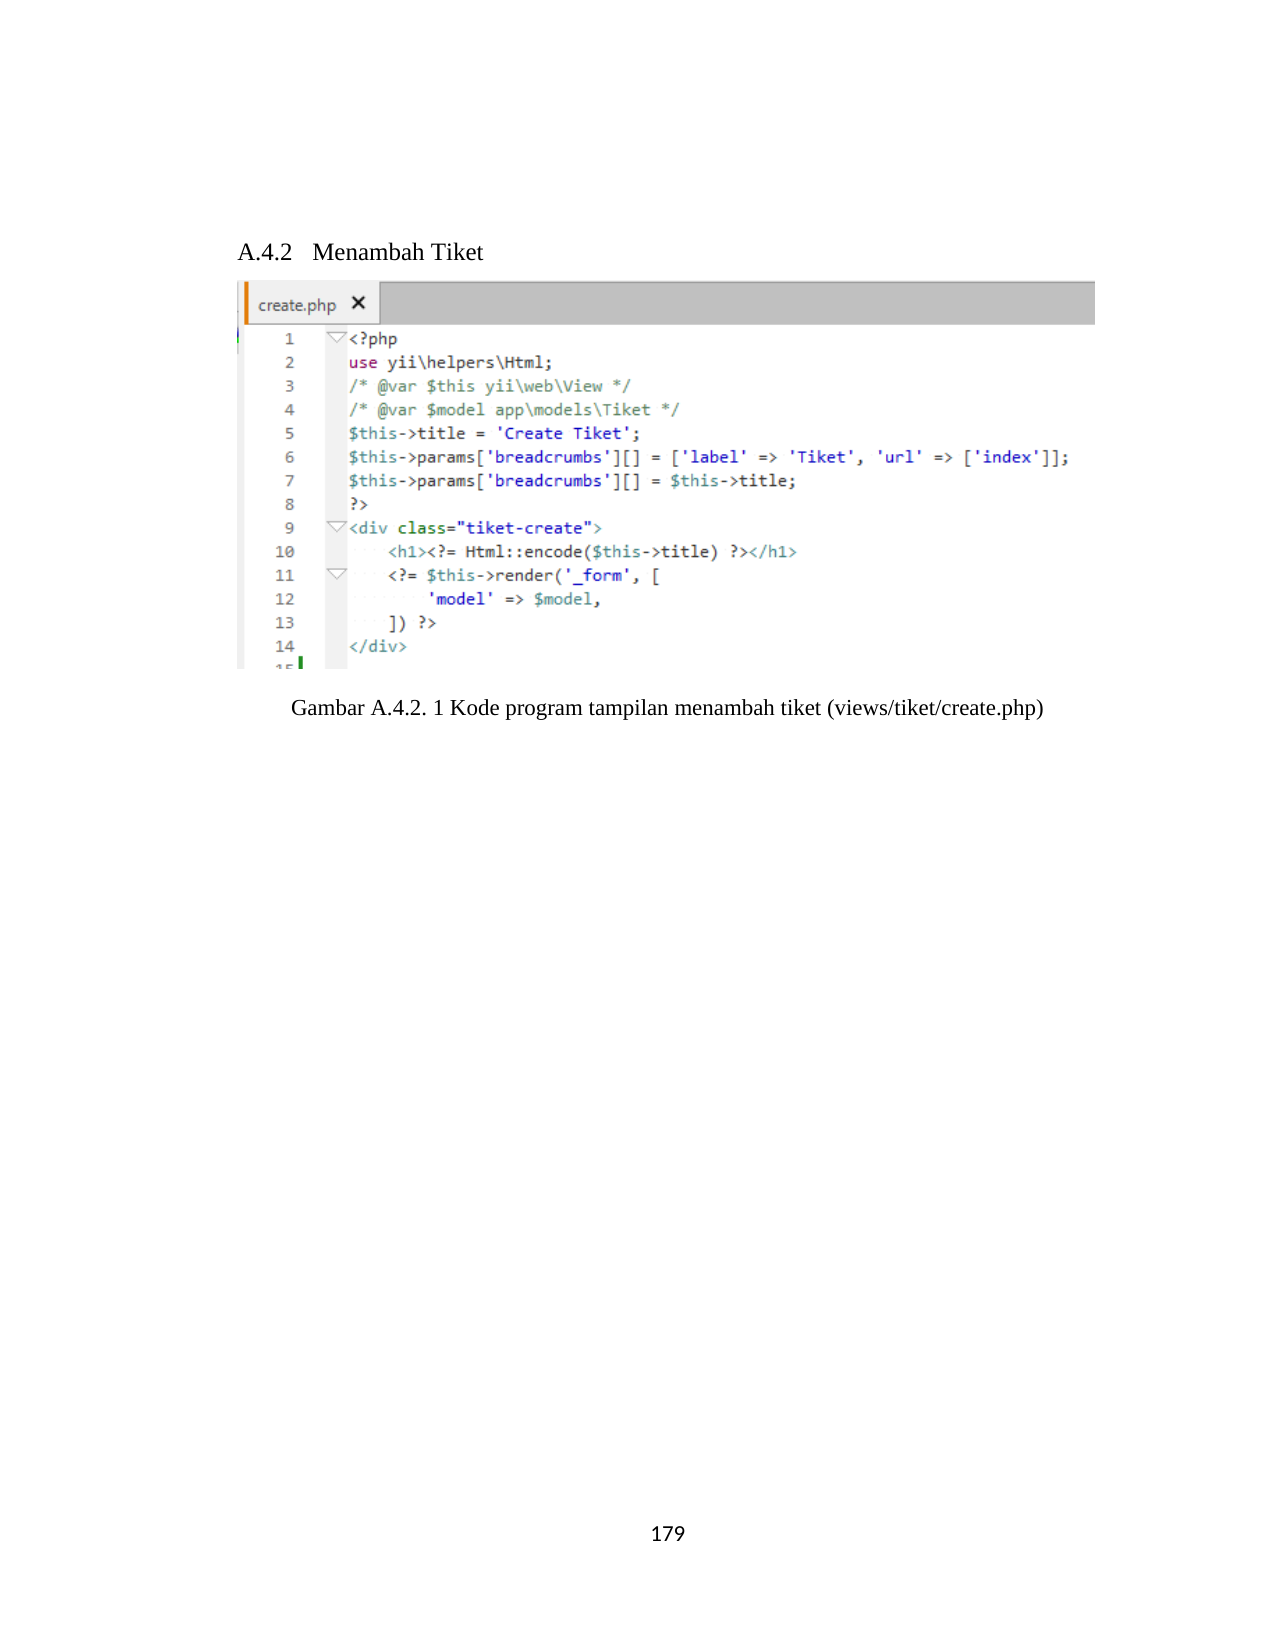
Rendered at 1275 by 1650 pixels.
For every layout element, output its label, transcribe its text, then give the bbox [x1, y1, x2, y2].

subtitle Menambah Tiket [237, 237, 1098, 266]
picture [237, 280, 1095, 669]
